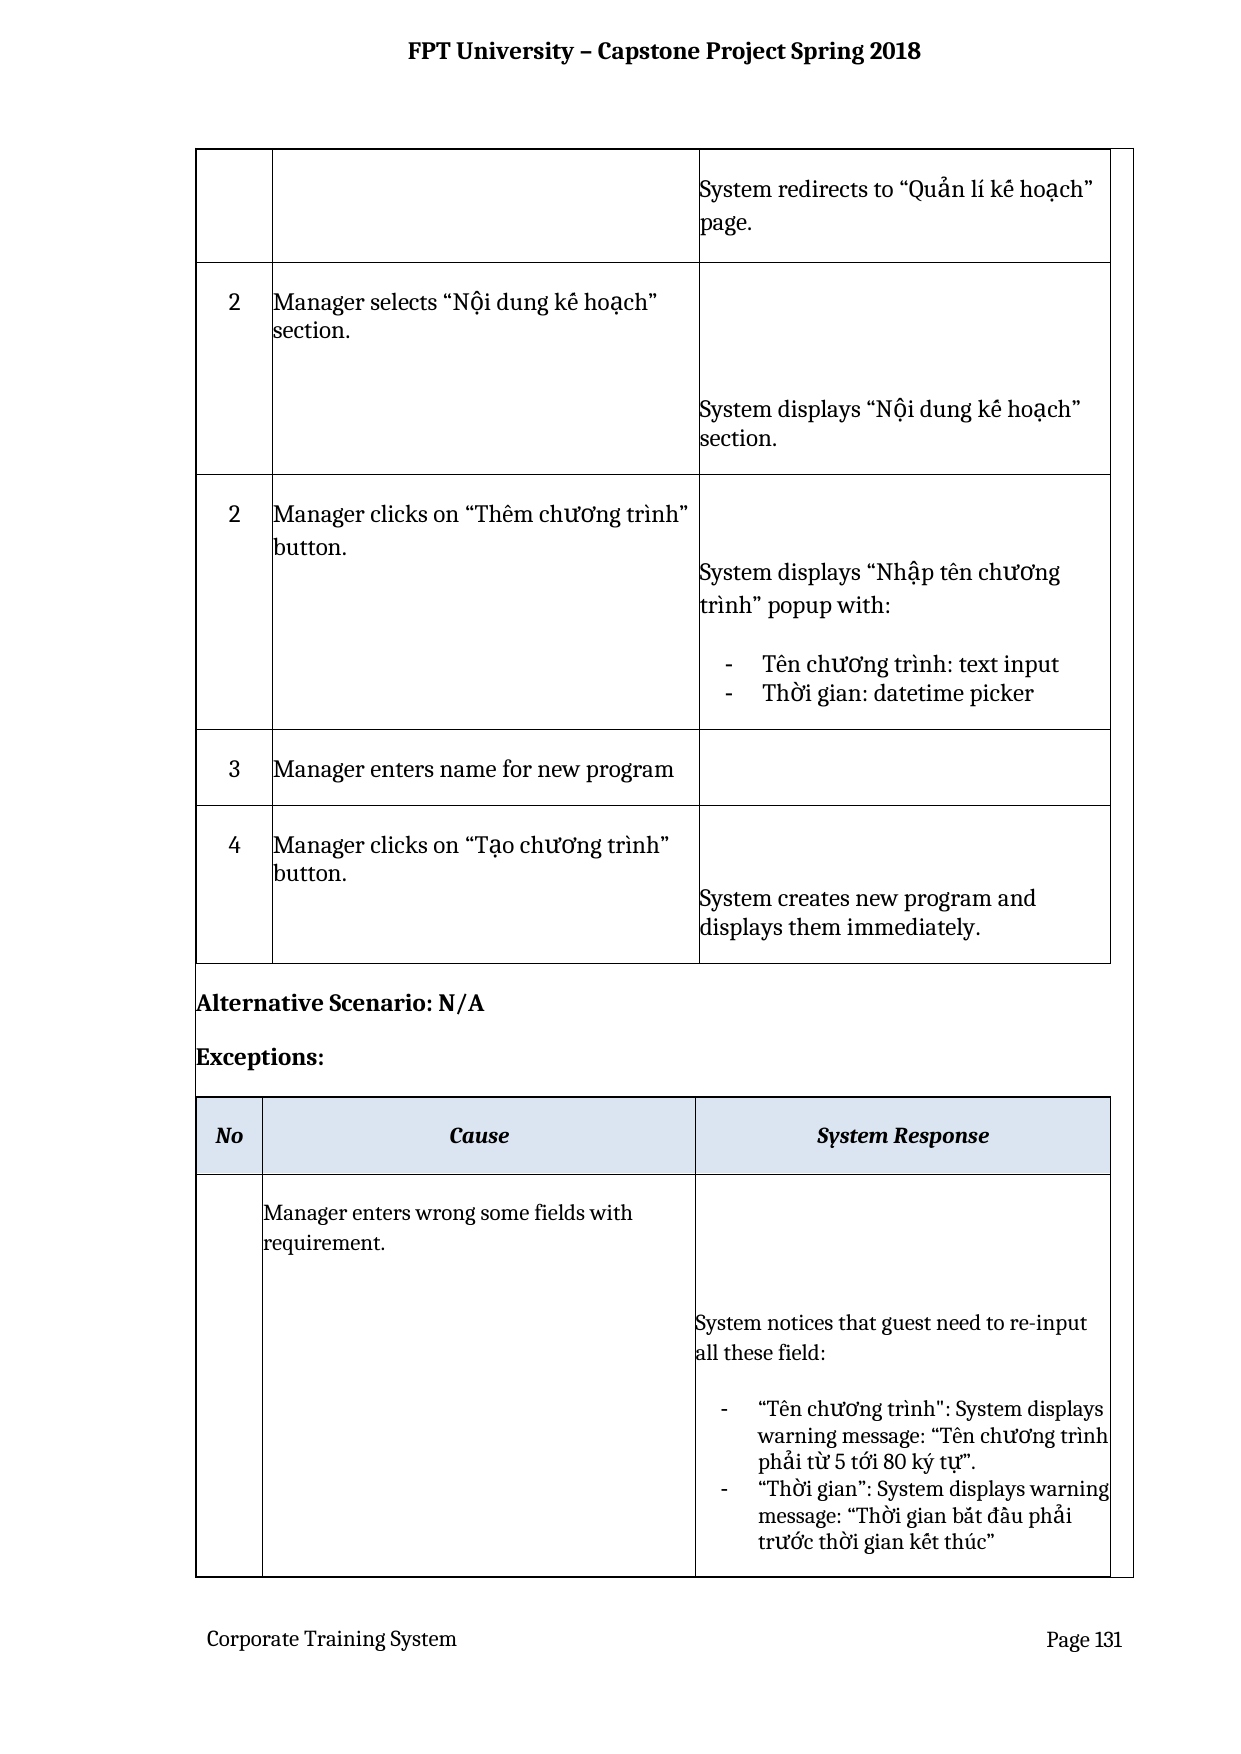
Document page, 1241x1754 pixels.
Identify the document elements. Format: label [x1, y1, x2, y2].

table_cell [196, 149, 1133, 1577]
